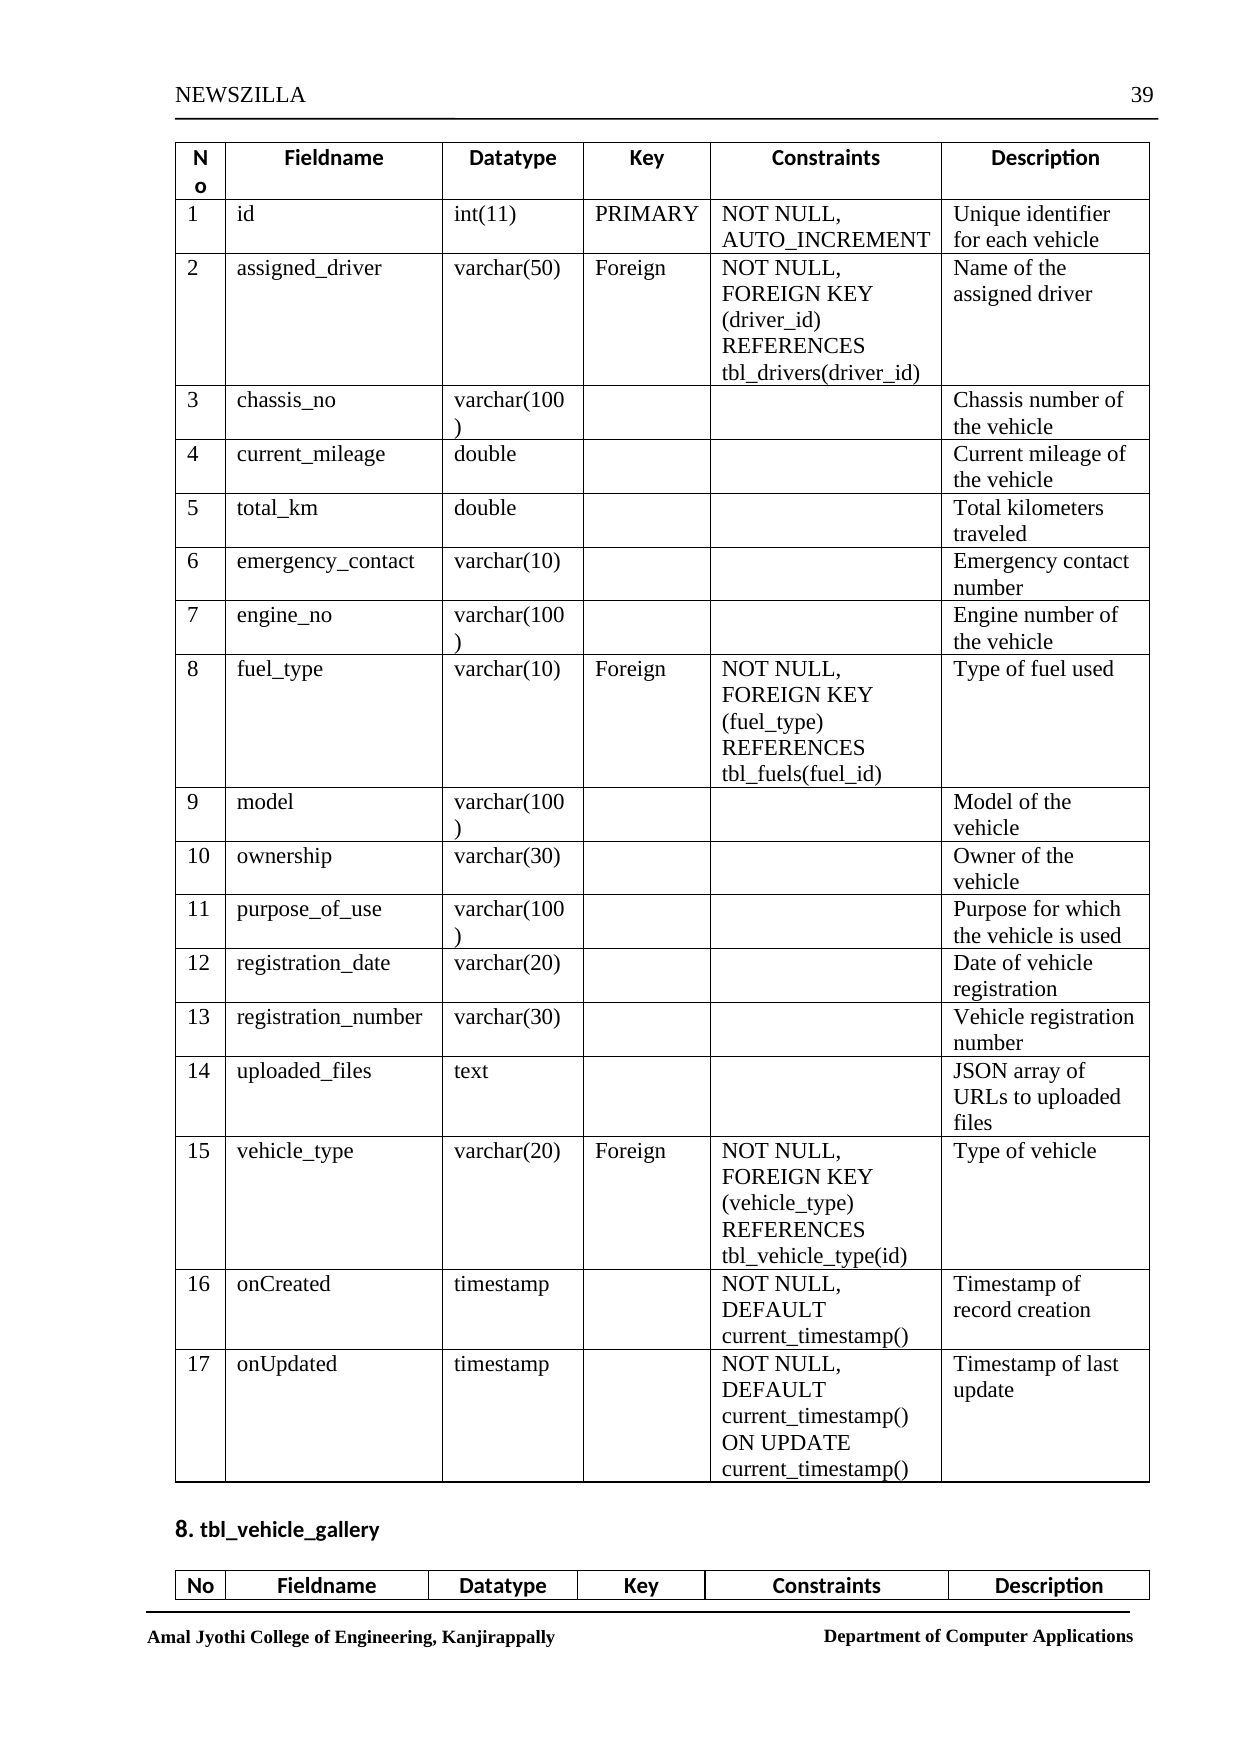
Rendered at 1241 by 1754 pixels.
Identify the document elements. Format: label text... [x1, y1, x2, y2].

table_cell 3 [176, 386, 225, 439]
table_cell emergency_contact [226, 548, 442, 600]
table_cell NOT NULL, DEFAULT current_timestamp() ON UPDATE current_timestamp() [711, 1350, 941, 1481]
table_cell [711, 494, 941, 547]
table_cell purpose_of_use [226, 895, 442, 948]
table_cell [711, 601, 941, 654]
table_header Constraints [706, 1571, 948, 1599]
table_cell [711, 842, 941, 894]
table_cell JSON array of URLs to uploaded files [942, 1057, 1149, 1136]
table_cell 16 [176, 1270, 225, 1349]
table_cell Type of vehicle [942, 1137, 1149, 1268]
table_cell [711, 386, 941, 439]
table_cell [584, 895, 710, 948]
table_cell varchar(100) [443, 895, 583, 948]
table_cell NOT NULL, FOREIGN KEY (vehicle_type) REFERENCES tbl_vehicle_type(id) [711, 1137, 941, 1268]
table_cell Name of the assigned driver [942, 254, 1149, 385]
table_cell Unique identifier for each vehicle [942, 200, 1149, 252]
table_cell [584, 1350, 710, 1481]
subtitle 8. tbl_vehicle_gallery [175, 1513, 1026, 1544]
table_cell [584, 494, 710, 547]
table_cell 5 [176, 494, 225, 547]
table_cell model [226, 788, 442, 841]
table_cell varchar(20) [443, 1137, 583, 1268]
table_header Description [942, 143, 1149, 199]
table_cell 9 [176, 788, 225, 841]
table_cell ownership [226, 842, 442, 894]
table_cell Foreign [584, 655, 710, 787]
table_cell Total kilometers traveled [942, 494, 1149, 547]
table_cell varchar(30) [443, 1003, 583, 1056]
table_cell Foreign [584, 1137, 710, 1268]
table_cell [584, 601, 710, 654]
table_header Description [949, 1571, 1149, 1599]
table_cell double [443, 494, 583, 547]
table_cell timestamp [443, 1350, 583, 1481]
table_cell [584, 548, 710, 600]
table_cell Foreign [584, 254, 710, 385]
table_cell [584, 1270, 710, 1349]
table_cell vehicle_type [226, 1137, 442, 1268]
table_header Fieldname [226, 1571, 428, 1599]
table_cell [584, 386, 710, 439]
table_cell varchar(30) [443, 842, 583, 894]
table_cell chassis_no [226, 386, 442, 439]
table_cell 12 [176, 949, 225, 1002]
table_cell [584, 440, 710, 493]
table_cell onUpdated [226, 1350, 442, 1481]
table_cell 15 [176, 1137, 225, 1268]
table_cell PRIMARY [584, 200, 710, 252]
table_cell [711, 788, 941, 841]
table_cell fuel_type [226, 655, 442, 787]
table_cell total_km [226, 494, 442, 547]
table_cell text [443, 1057, 583, 1136]
table_cell registration_number [226, 1003, 442, 1056]
table_cell 14 [176, 1057, 225, 1136]
table_cell [584, 1003, 710, 1056]
table_cell varchar(20) [443, 949, 583, 1002]
table_header Datatype [443, 143, 583, 199]
table_cell id [226, 200, 442, 252]
table_cell [584, 1057, 710, 1136]
table_header Key [584, 143, 710, 199]
table_cell 6 [176, 548, 225, 600]
table_cell 10 [176, 842, 225, 894]
table_cell assigned_driver [226, 254, 442, 385]
table_cell Current mileage of the vehicle [942, 440, 1149, 493]
table_cell [711, 949, 941, 1002]
table_cell timestamp [443, 1270, 583, 1349]
table_cell double [443, 440, 583, 493]
table_cell Purpose for which the vehicle is used [942, 895, 1149, 948]
table_cell 7 [176, 601, 225, 654]
table_header No [176, 143, 225, 199]
table_cell Emergency contact number [942, 548, 1149, 600]
table_cell varchar(50) [443, 254, 583, 385]
table_cell NOT NULL, AUTO_INCREMENT [711, 200, 941, 252]
table_cell Vehicle registration number [942, 1003, 1149, 1056]
table_cell Engine number of the vehicle [942, 601, 1149, 654]
table_header Constraints [711, 143, 941, 199]
table_cell current_mileage [226, 440, 442, 493]
table_header Key [578, 1571, 704, 1599]
table_cell Chassis number of the vehicle [942, 386, 1149, 439]
table_cell int(11) [443, 200, 583, 252]
table_cell Timestamp of last update [942, 1350, 1149, 1481]
table_cell varchar(100) [443, 788, 583, 841]
table_cell varchar(10) [443, 548, 583, 600]
table_cell 11 [176, 895, 225, 948]
table_cell varchar(100) [443, 386, 583, 439]
table_cell [711, 548, 941, 600]
table_cell Owner of the vehicle [942, 842, 1149, 894]
table_header No [176, 1571, 225, 1599]
table_cell Timestamp of record creation [942, 1270, 1149, 1349]
table_cell onCreated [226, 1270, 442, 1349]
table_cell Type of fuel used [942, 655, 1149, 787]
table_cell [711, 1003, 941, 1056]
table_cell 8 [176, 655, 225, 787]
table_cell 1 [176, 200, 225, 252]
table_cell NOT NULL, FOREIGN KEY (fuel_type) REFERENCES tbl_fuels(fuel_id) [711, 655, 941, 787]
table_cell 13 [176, 1003, 225, 1056]
table_cell [584, 788, 710, 841]
table_cell [584, 842, 710, 894]
table_cell NOT NULL, FOREIGN KEY (driver_id) REFERENCES tbl_drivers(driver_id) [711, 254, 941, 385]
table_cell uploaded_files [226, 1057, 442, 1136]
table_header Fieldname [226, 143, 442, 199]
table_cell 2 [176, 254, 225, 385]
table_cell registration_date [226, 949, 442, 1002]
table_cell [711, 440, 941, 493]
table_cell Date of vehicle registration [942, 949, 1149, 1002]
table_cell varchar(10) [443, 655, 583, 787]
table_header Datatype [429, 1571, 577, 1599]
table_cell Model of the vehicle [942, 788, 1149, 841]
table_cell 17 [176, 1350, 225, 1481]
table_cell engine_no [226, 601, 442, 654]
table_cell 4 [176, 440, 225, 493]
table_cell varchar(100) [443, 601, 583, 654]
table_cell NOT NULL, DEFAULT current_timestamp() [711, 1270, 941, 1349]
table_cell [711, 1057, 941, 1136]
table_cell [711, 895, 941, 948]
table_cell [584, 949, 710, 1002]
